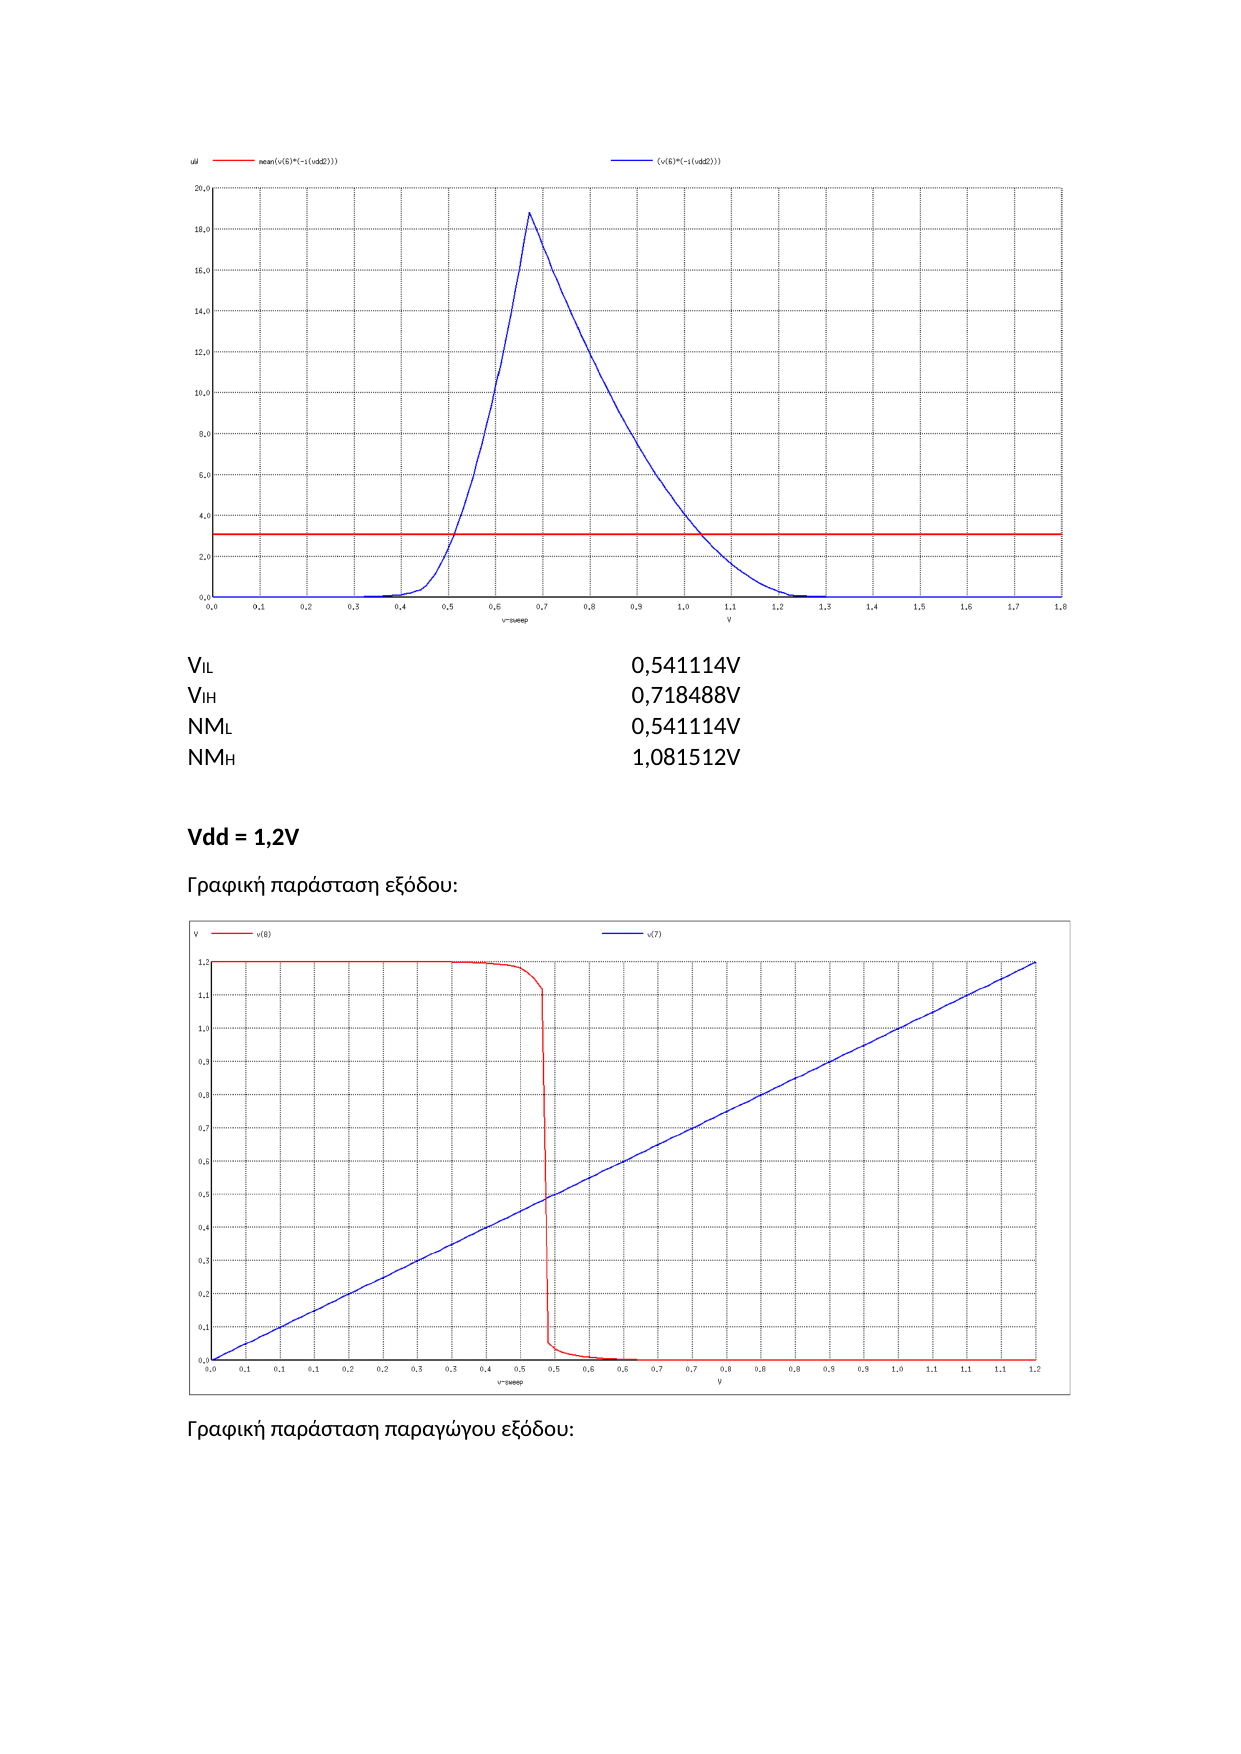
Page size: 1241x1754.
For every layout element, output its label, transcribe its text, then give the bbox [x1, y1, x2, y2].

text Vdd = 1,2V [187, 821, 1053, 851]
table_cell 0,718488V [620, 680, 1064, 710]
picture [187, 150, 1088, 631]
text Γραφική παράσταση παραγώγου εξόδου: [187, 1414, 1053, 1442]
table_cell 1,081512V [620, 741, 1064, 771]
table_cell NML [176, 710, 620, 741]
picture [187, 917, 1071, 1396]
text Γραφική παράσταση εξόδου: [187, 870, 1053, 898]
table_cell 0,541114V [620, 710, 1064, 741]
table_header 0,541114V [620, 649, 1064, 679]
table_cell NMH [176, 741, 620, 771]
table_header VIL [176, 649, 620, 679]
table_cell VIH [176, 680, 620, 710]
